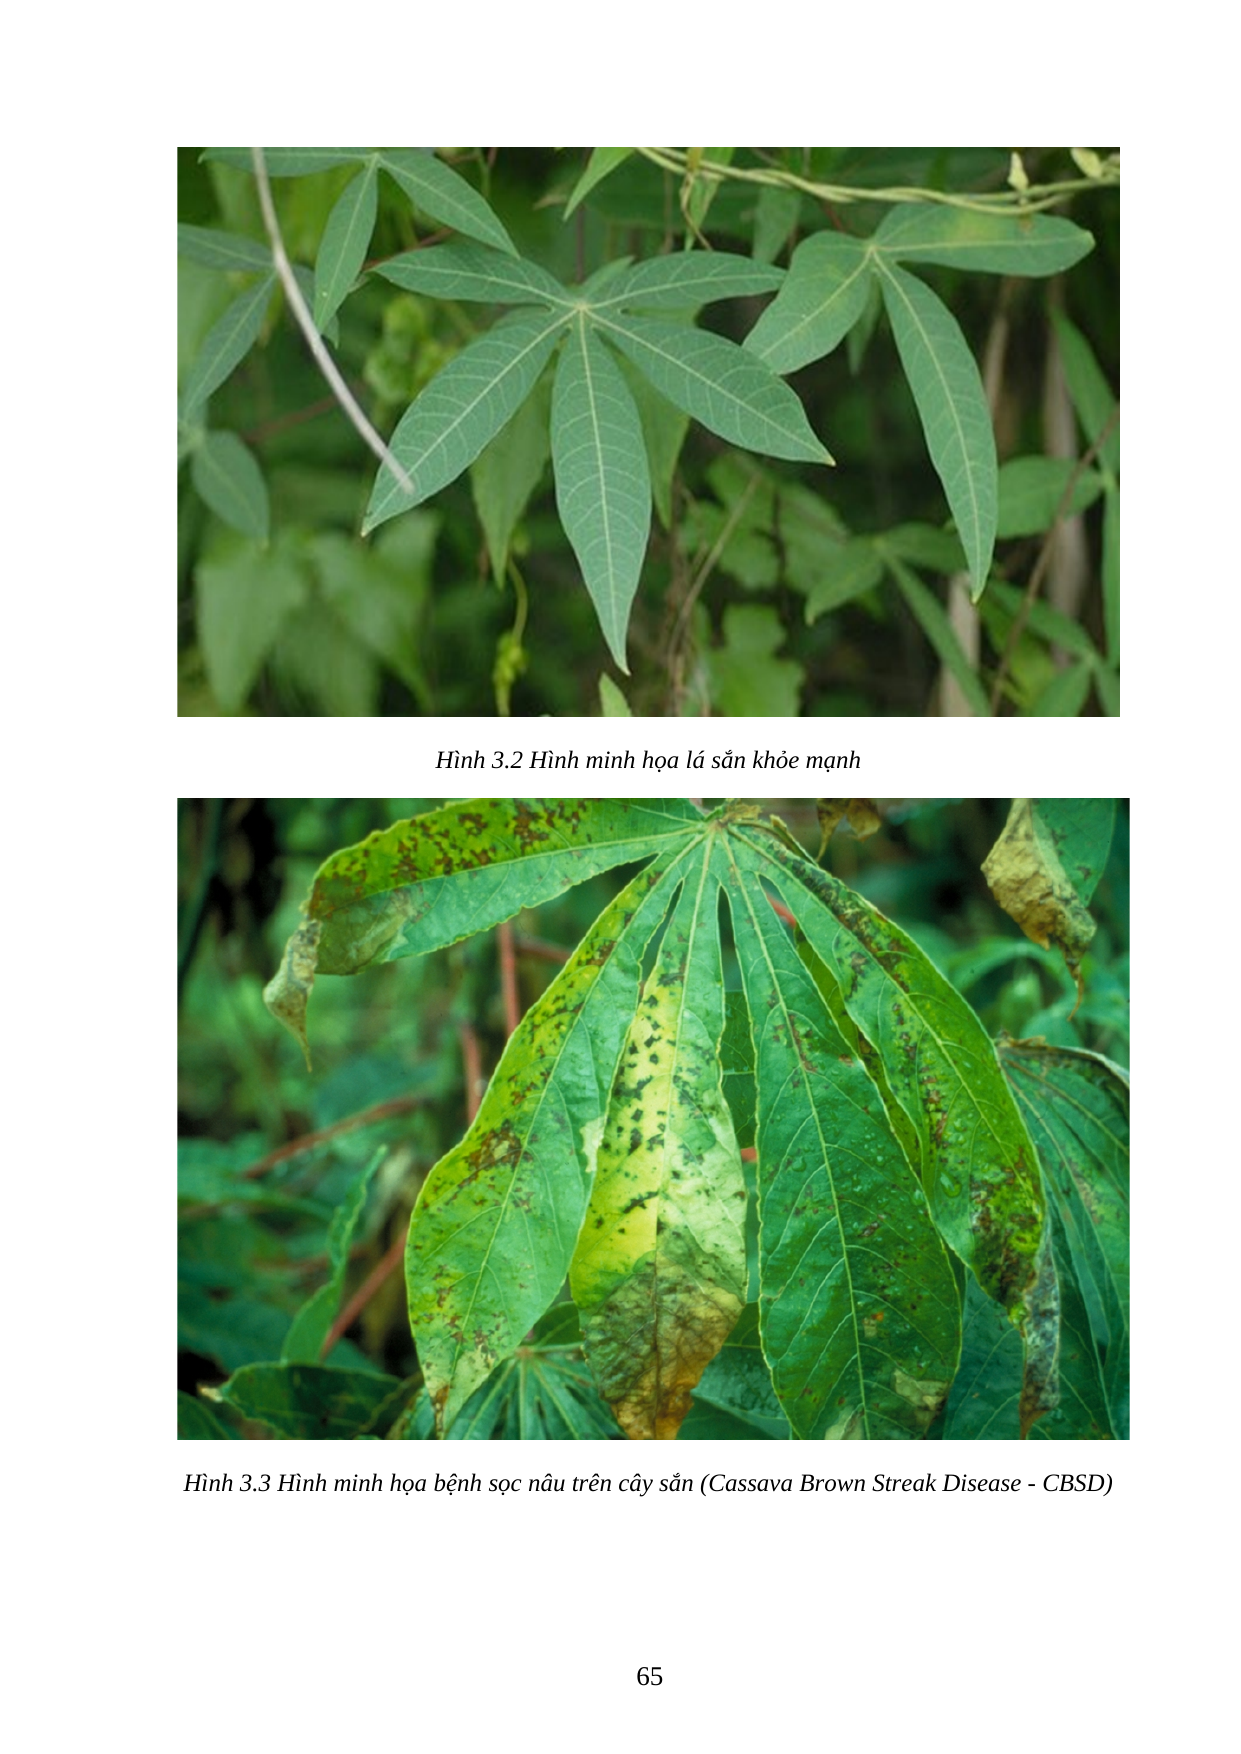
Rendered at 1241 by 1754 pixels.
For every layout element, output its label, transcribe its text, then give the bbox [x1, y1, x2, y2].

picture [177, 798, 1130, 1440]
picture [177, 147, 1120, 717]
text Hình 3.2 Hình minh họa lá sắn khỏe mạnh [177, 745, 1122, 774]
text Hình 3.3 Hình minh họa bệnh sọc nâu trên cây sắn (Cassava Brown Streak Disease - CBSD) [177, 1468, 1122, 1496]
